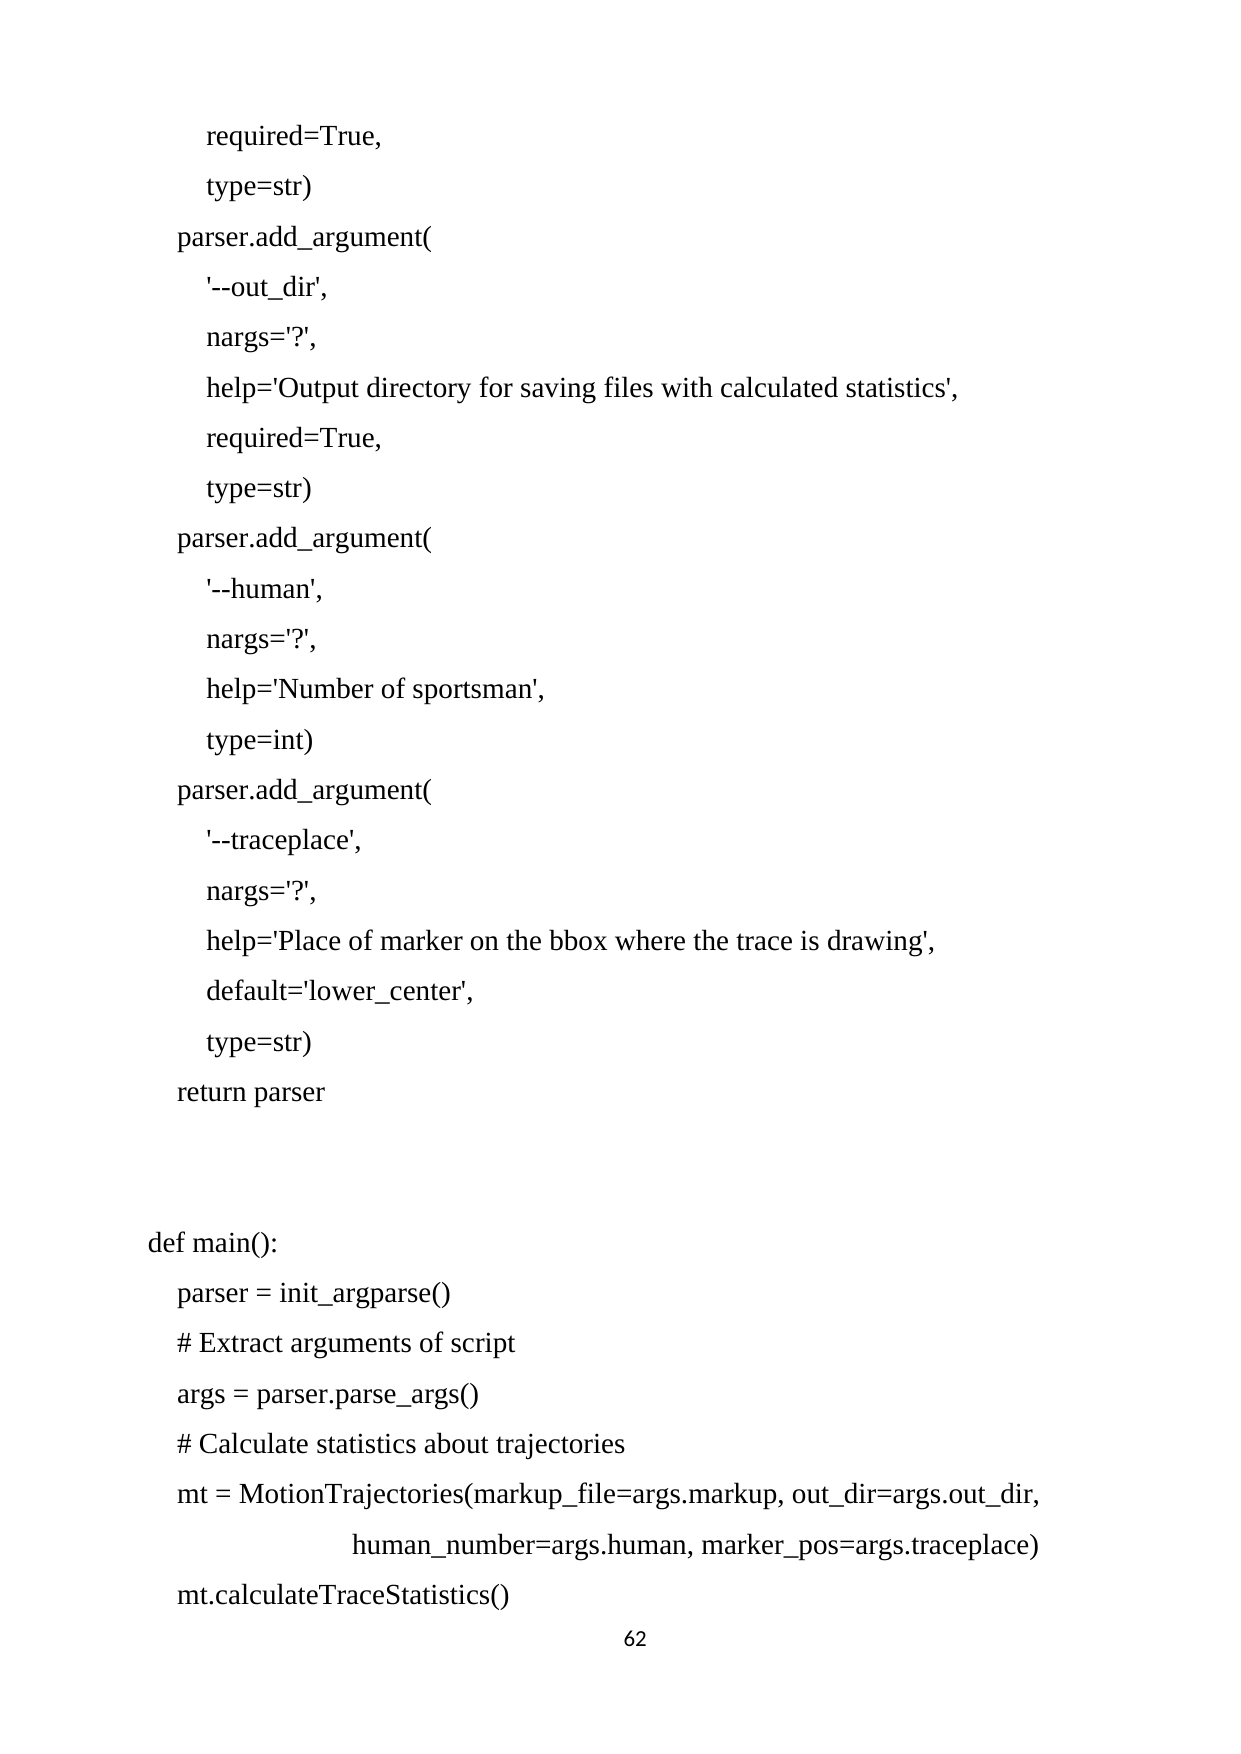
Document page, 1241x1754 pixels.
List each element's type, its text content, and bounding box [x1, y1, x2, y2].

text parser.add_argument( [148, 772, 1122, 806]
text mt = MotionTrajectories(markup_file=args.markup, out_dir=args.out_dir, [148, 1477, 1122, 1510]
text parser.add_argument( [148, 219, 1122, 252]
text '--traceplace', [148, 822, 1122, 856]
text args = parser.parse_args() [148, 1376, 1122, 1409]
text nargs='?', [148, 319, 1122, 353]
text required=True, [148, 118, 1122, 152]
text type=str) [148, 168, 1122, 202]
text help='Number of sportsman', [148, 672, 1122, 705]
text def main(): [148, 1225, 1122, 1258]
text type=str) [148, 1024, 1122, 1057]
text nargs='?', [148, 873, 1122, 906]
text type=str) [148, 470, 1122, 504]
text help='Output directory for saving files with calculated statistics', [148, 370, 1122, 403]
text parser = init_argparse() [148, 1275, 1122, 1309]
text '--out_dir', [148, 269, 1122, 303]
text default='lower_center', [148, 973, 1122, 1007]
text parser.add_argument( [148, 521, 1122, 554]
text mt.calculateTraceStatistics() [148, 1577, 1122, 1611]
text '--human', [148, 571, 1122, 604]
text human_number=args.human, marker_pos=args.traceplace) [148, 1527, 1122, 1560]
text required=True, [148, 420, 1122, 453]
text # Calculate statistics about trajectories [148, 1426, 1122, 1460]
text type=int) [148, 722, 1122, 755]
text nargs='?', [148, 621, 1122, 655]
text # Extract arguments of script [148, 1326, 1122, 1359]
text return parser [148, 1074, 1122, 1108]
text help='Place of marker on the bbox where the trace is drawing', [148, 923, 1122, 957]
